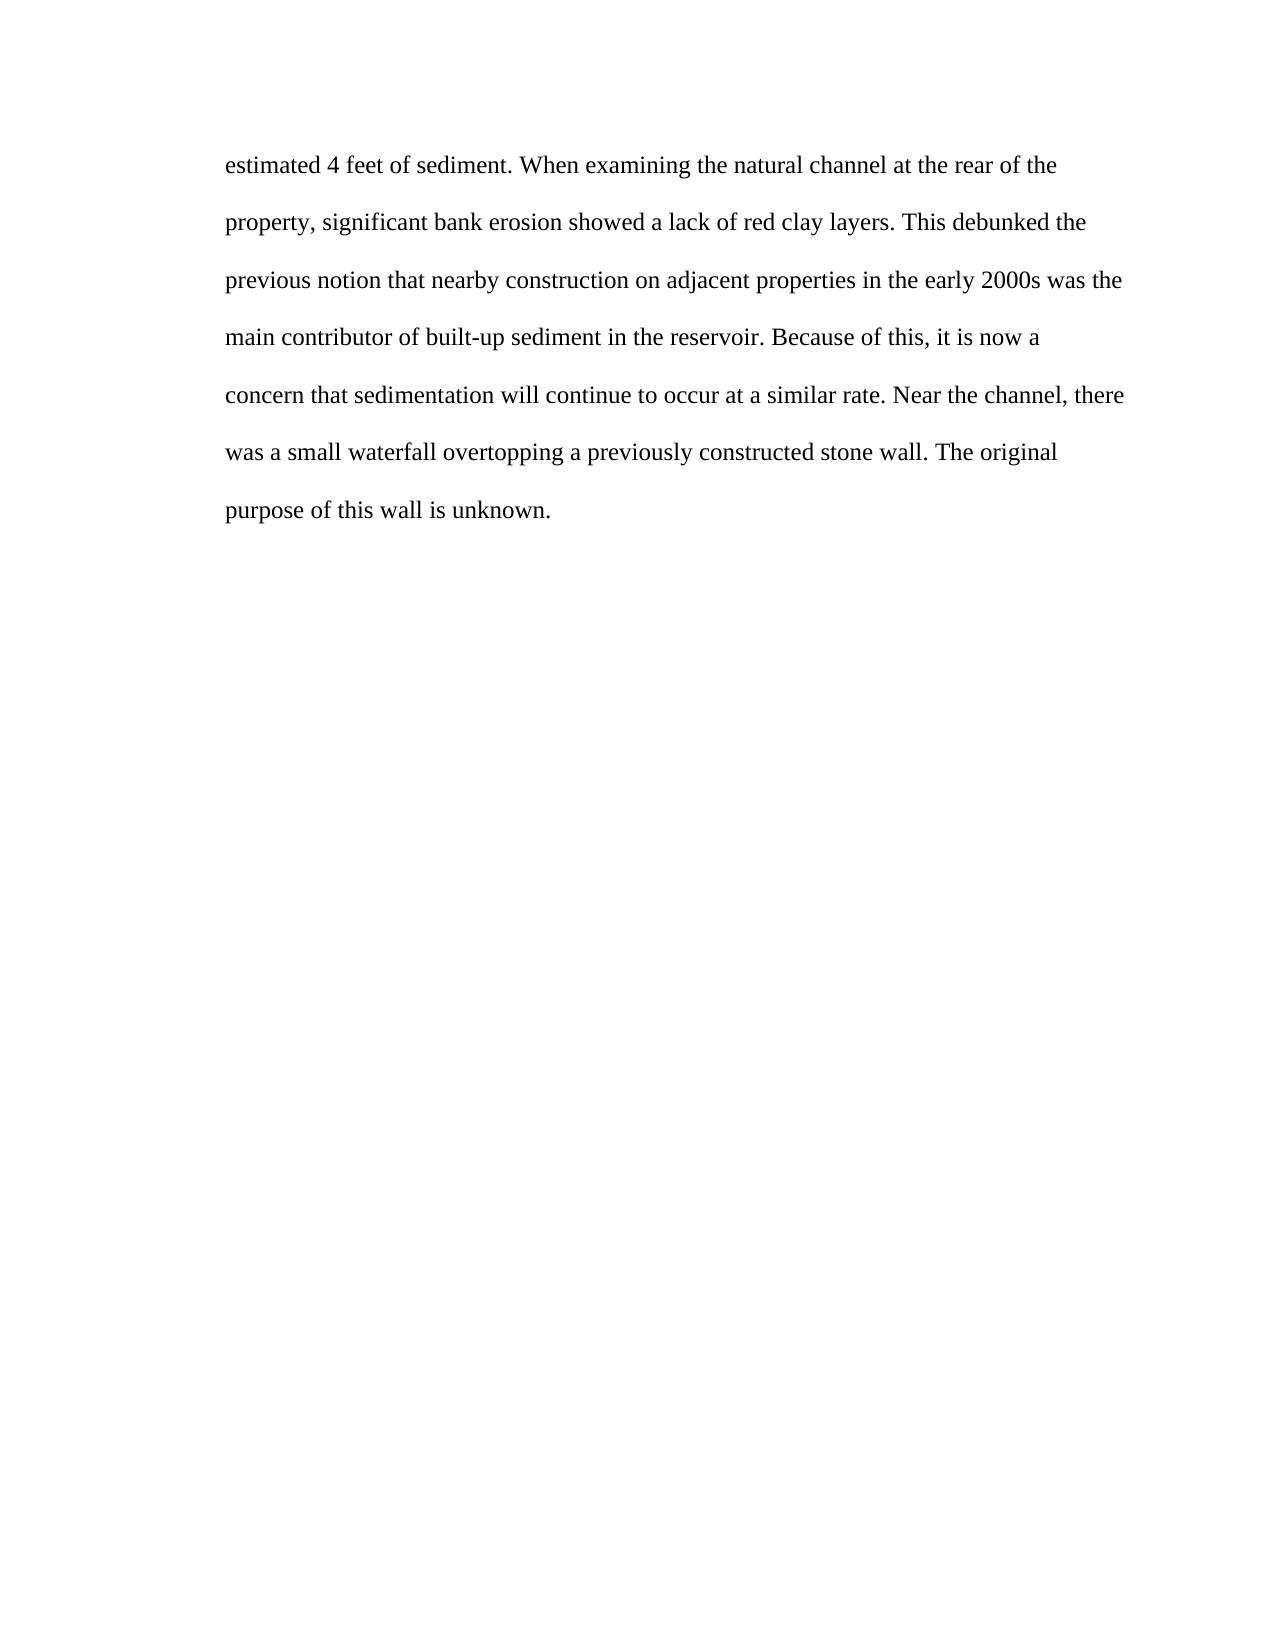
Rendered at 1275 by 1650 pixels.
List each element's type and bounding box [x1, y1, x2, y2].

text [225, 150, 1125, 524]
